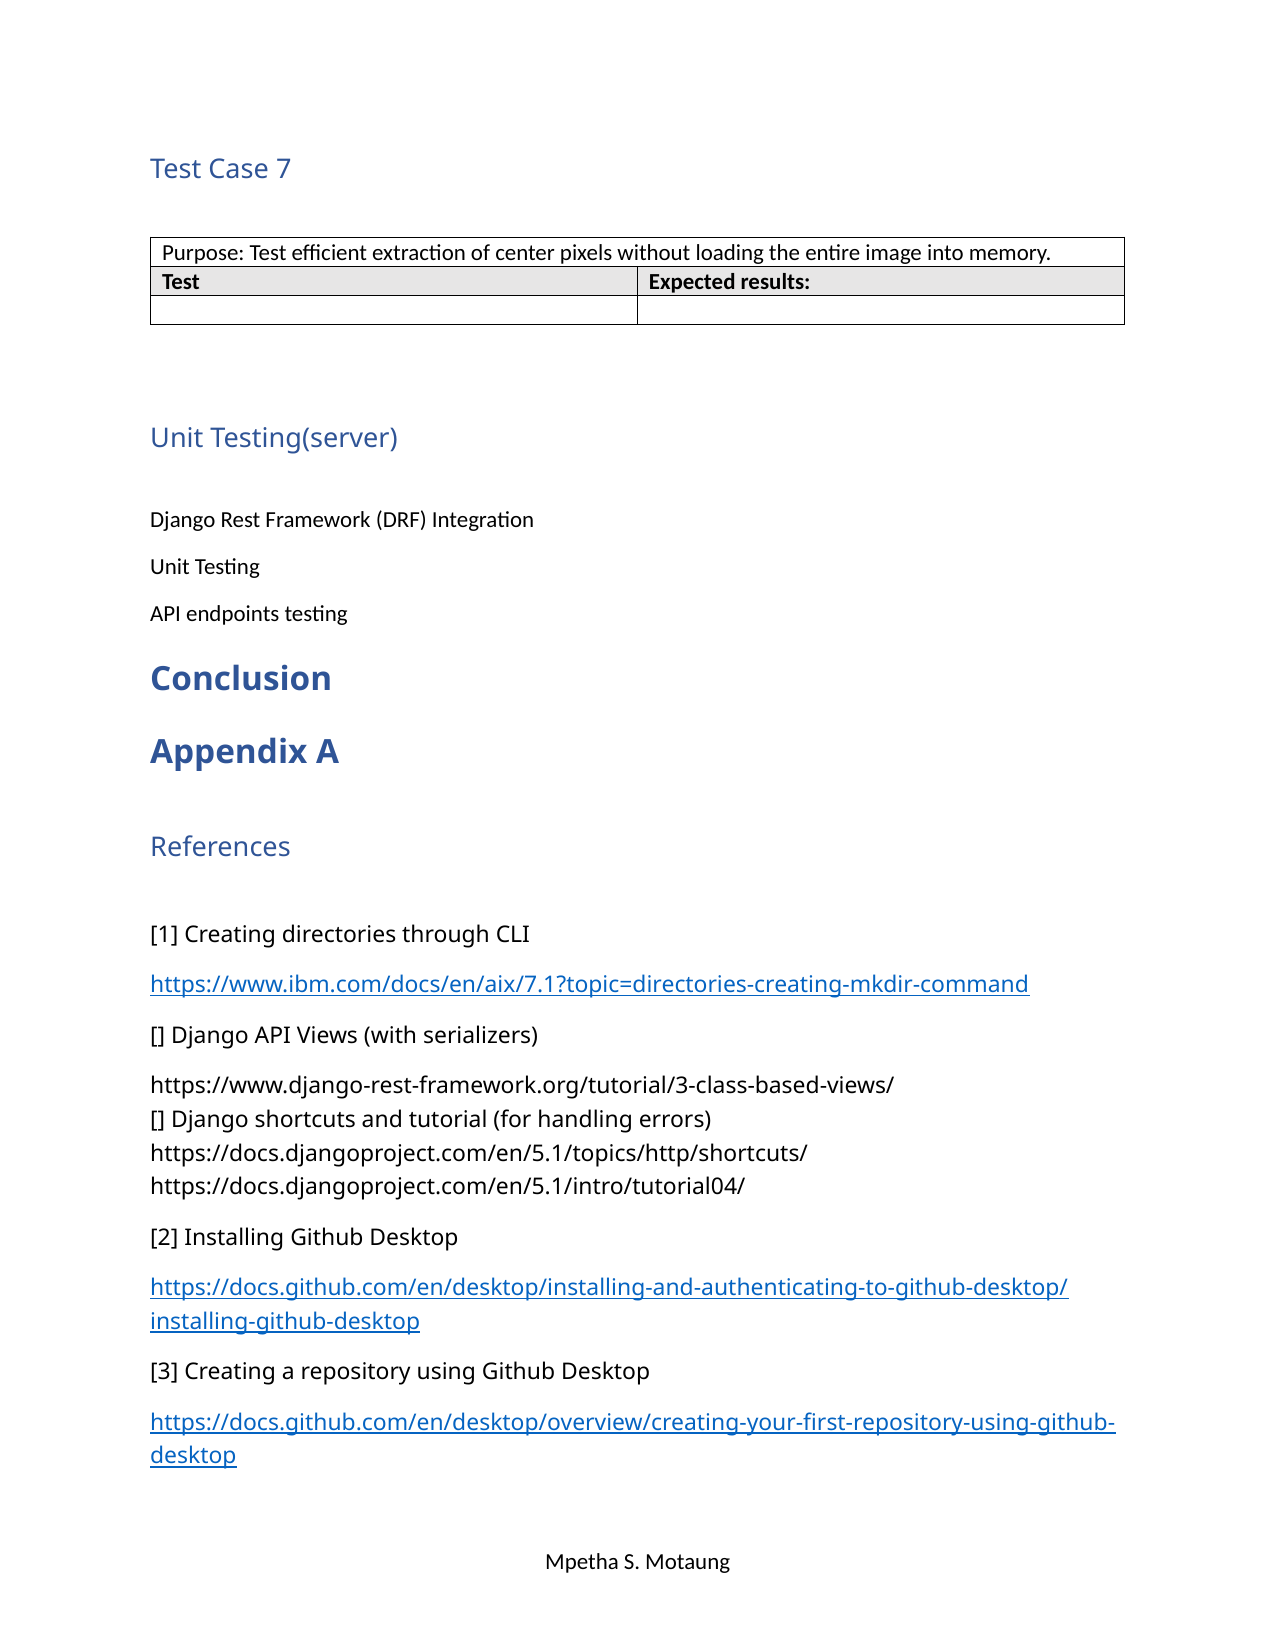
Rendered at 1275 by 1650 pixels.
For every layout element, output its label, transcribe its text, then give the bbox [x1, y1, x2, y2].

text [2] Installing Github Desktop [150, 1221, 1125, 1252]
subtitle Test Case 7 [150, 150, 1125, 187]
text Django Rest Framework (DRF) Integration [150, 505, 1125, 533]
subtitle Unit Testing(server) [150, 419, 1125, 456]
text https://docs.github.com/en/desktop/installing-and-authenticating-to-github-desktop/installing-github-desktop [150, 1271, 1125, 1336]
text [] Django API Views (with serializers) [150, 1019, 1125, 1050]
subtitle References [150, 828, 1125, 864]
subtitle Appendix A [150, 728, 1125, 774]
text API endpoints testing [150, 599, 1125, 627]
text [1] Creating directories through CLI [150, 918, 1125, 949]
subtitle Conclusion [150, 654, 1125, 700]
table_cell Expected results: [638, 267, 1124, 295]
table_cell Test [151, 267, 637, 295]
text https://www.ibm.com/docs/en/aix/7.1?topic=directories-creating-mkdir-command [150, 968, 1125, 999]
text https://docs.github.com/en/desktop/overview/creating-your-first-repository-using-github-desktop [150, 1406, 1125, 1471]
table_header Purpose: Test efficient extraction of center pixels without loading the entire image into memory. [151, 238, 1124, 266]
table_cell [151, 296, 637, 324]
text [3] Creating a repository using Github Desktop [150, 1355, 1125, 1387]
text https://www.django-rest-framework.org/tutorial/3-class-based-views/ [] Django shortcuts and tutorial (for handling errors) https://docs.djangoproject.com/en/5.1/topics/http/shortcuts/ https://docs.djangoproject.com/en/5.1/intro/tutorial04/ [150, 1069, 1125, 1202]
table_cell [638, 296, 1124, 324]
text Unit Testing [150, 552, 1125, 580]
